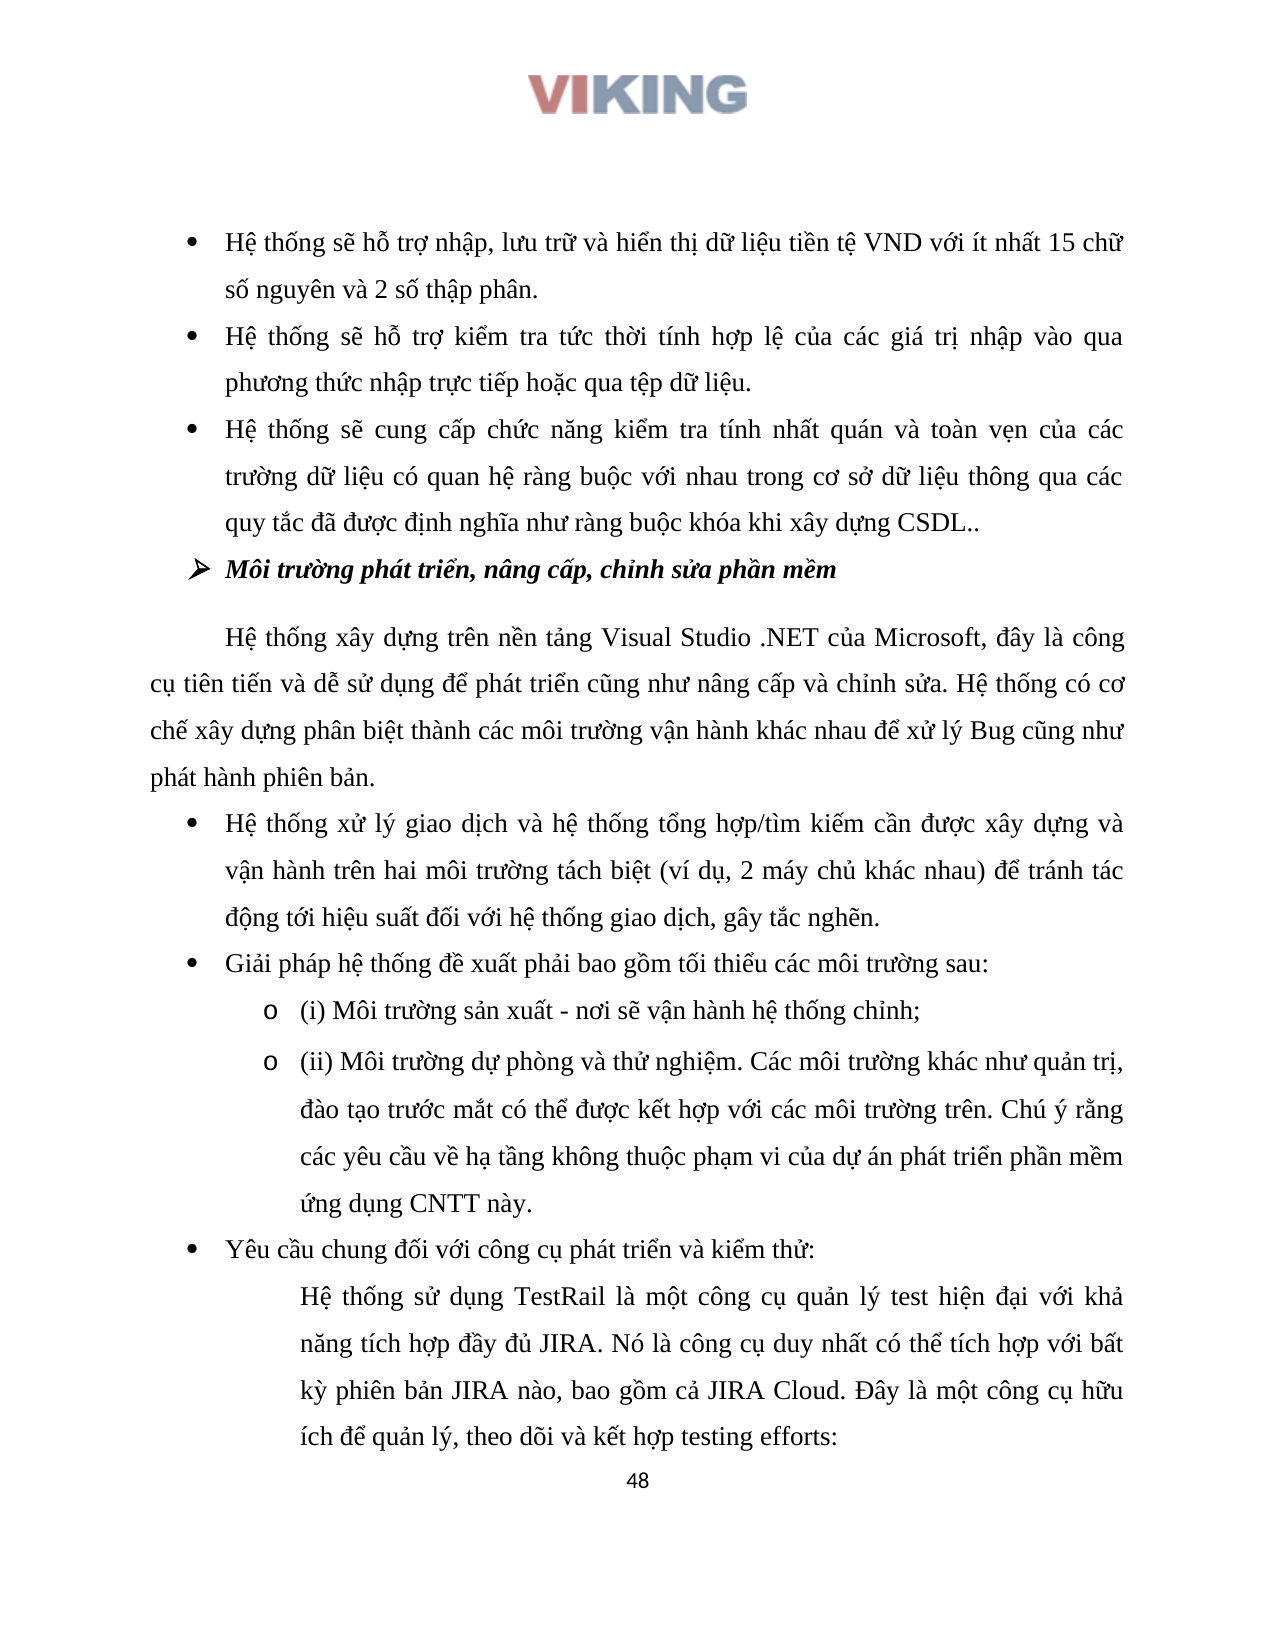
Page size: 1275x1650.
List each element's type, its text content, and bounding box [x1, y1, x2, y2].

list Môi trường phát triển, nâng cấp, chỉnh sửa phần mềm [187, 553, 1125, 584]
list Hệ thống sẽ cung cấp chức năng kiểm tra tính nhất quán và toàn vẹn của các trường dữ liệu có quan hệ ràng buộc với nhau trong cơ sở dữ liệu thông qua các quy tắc đã được định nghĩa như ràng buộc khóa khi xây dựng CSDL.. [187, 413, 1125, 538]
list Yêu cầu chung đối với công cụ phát triển và kiểm thử: [187, 1233, 1125, 1265]
text Hệ thống xây dựng trên nền tảng Visual Studio .NET của Microsoft, đây là công cụ tiên tiến và dễ sử dụng để phát triển cũng như nâng cấp và chỉnh sửa. Hệ thống có cơ chế xây dựng phân biệt thành các môi trường vận hành khác nhau để xử lý Bug cũng như phát hành phiên bản. [150, 621, 1125, 792]
list (i) Môi trường sản xuất - nơi sẽ vận hành hệ thống chỉnh; [262, 994, 1125, 1028]
text Hệ thống sử dụng TestRail là một công cụ quản lý test hiện đại với khả năng tích hợp đầy đủ JIRA. Nó là công cụ duy nhất có thể tích hợp với bất kỳ phiên bản JIRA nào, bao gồm cả JIRA Cloud. Đây là một công cụ hữu ích để quản lý, theo dõi và kết hợp testing efforts: [300, 1280, 1125, 1452]
list Hệ thống sẽ hỗ trợ nhập, lưu trữ và hiển thị dữ liệu tiền tệ VND với ít nhất 15 chữ số nguyên và 2 số thập phân. [187, 226, 1125, 304]
list Hệ thống sẽ hỗ trợ kiểm tra tức thời tính hợp lệ của các giá trị nhập vào qua phương thức nhập trực tiếp hoặc qua tệp dữ liệu. [187, 319, 1125, 397]
list (ii) Môi trường dự phòng và thử nghiệm. Các môi trường khác như quản trị, đào tạo trước mắt có thể được kết hợp với các môi trường trên. Chú ý rằng các yêu cầu về hạ tầng không thuộc phạm vi của dự án phát triển phần mềm ứng dụng CNTT này. [262, 1044, 1125, 1218]
list Hệ thống xử lý giao dịch và hệ thống tổng hợp/tìm kiếm cần được xây dựng và vận hành trên hai môi trường tách biệt (ví dụ, 2 máy chủ khác nhau) để tránh tác động tới hiệu suất đối với hệ thống giao dịch, gây tắc nghẽn. [187, 807, 1125, 932]
list Giải pháp hệ thống đề xuất phải bao gồm tối thiểu các môi trường sau: [187, 948, 1125, 979]
picture [528, 75, 747, 114]
